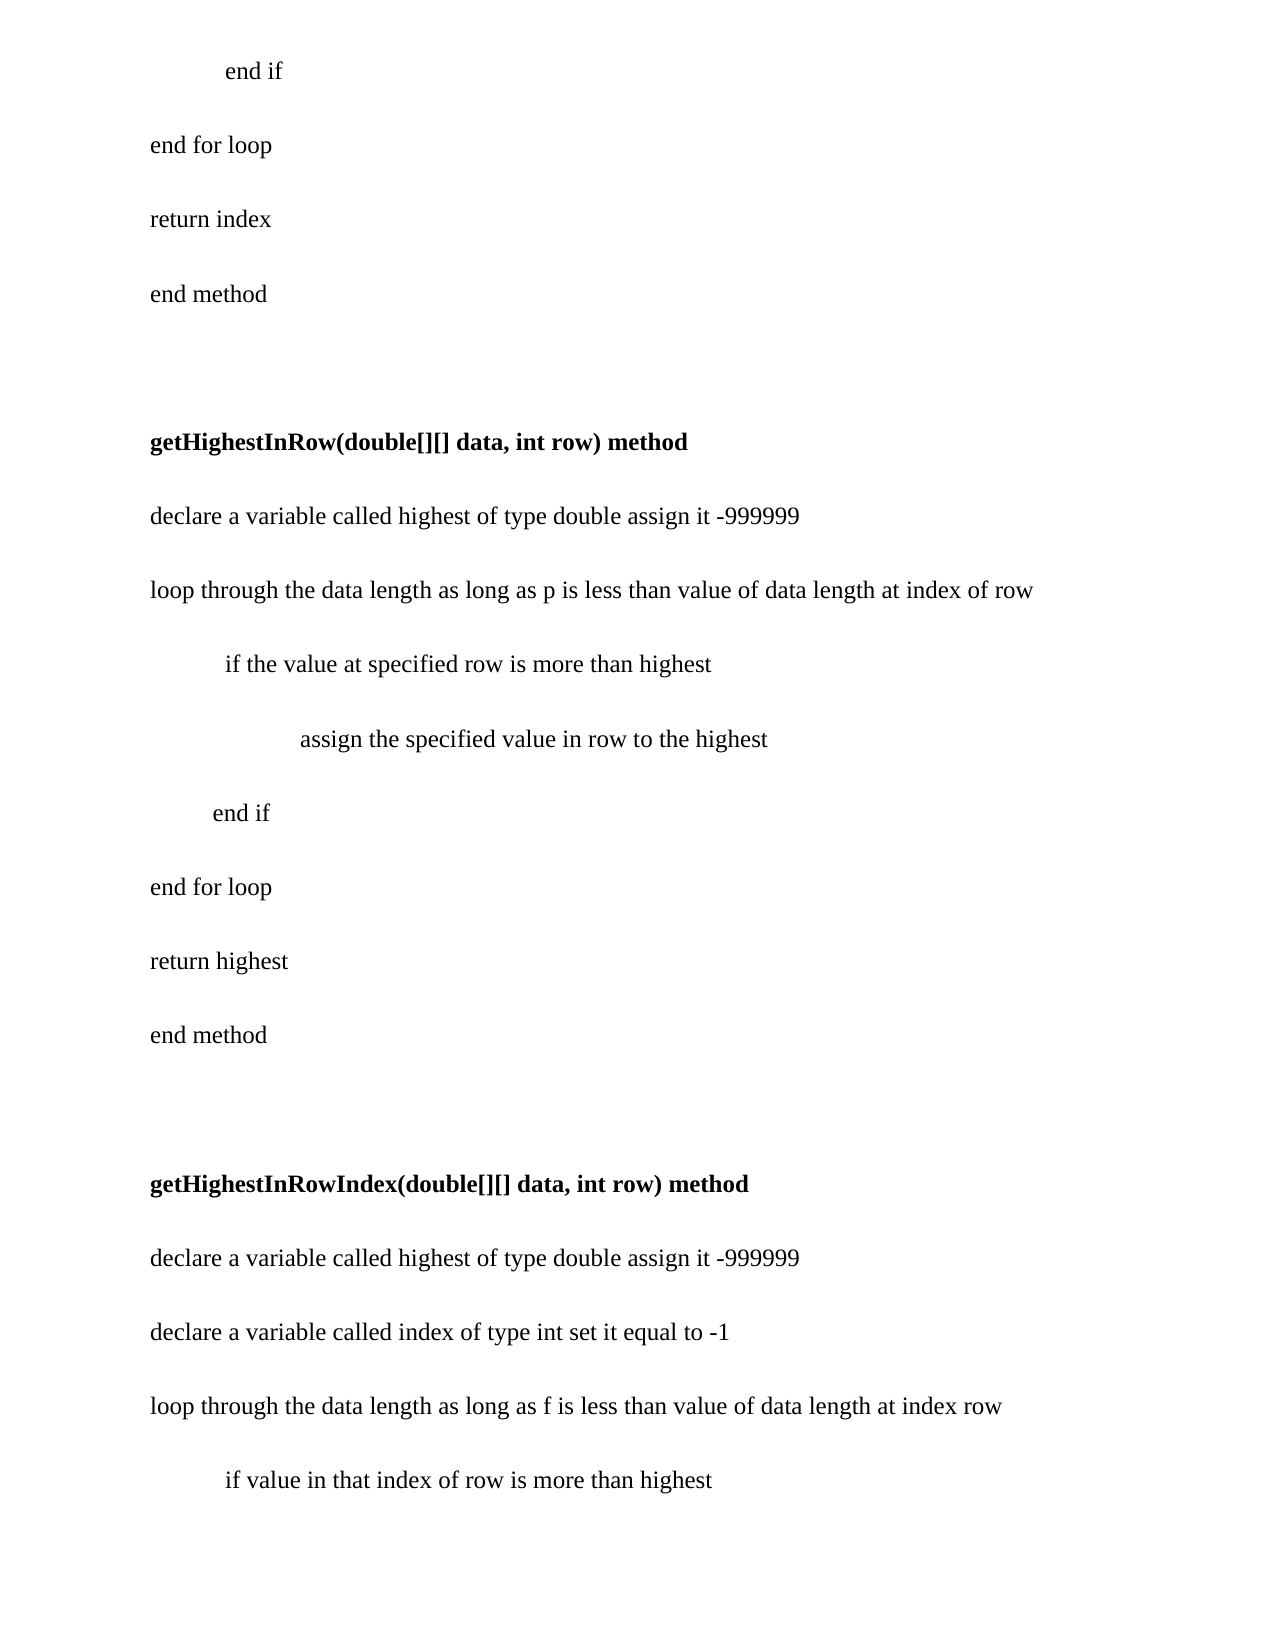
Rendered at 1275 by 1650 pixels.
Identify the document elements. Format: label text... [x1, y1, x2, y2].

text getHighestInRowIndex(double[][] data, int row) method [150, 1169, 1125, 1197]
text end if [150, 56, 1125, 85]
text end for loop [150, 872, 1125, 901]
text return index [150, 204, 1125, 233]
text return highest [150, 946, 1125, 975]
text end method [150, 1020, 1125, 1049]
text if the value at specified row is more than highest [150, 649, 1125, 678]
text declare a variable called highest of type double assign it -999999 [150, 501, 1125, 530]
text end method [150, 279, 1125, 307]
text declare a variable called index of type int set it equal to -1 [150, 1317, 1125, 1346]
text getHighestInRow(double[][] data, int row) method [150, 427, 1125, 456]
text end for loop [150, 130, 1125, 159]
text declare a variable called highest of type double assign it -999999 [150, 1243, 1125, 1272]
text end if [150, 798, 1125, 827]
text if value in that index of row is more than highest [150, 1465, 1125, 1494]
text loop through the data length as long as p is less than value of data length at index of row [150, 575, 1125, 604]
text assign the specified value in row to the highest [150, 724, 1125, 752]
text loop through the data length as long as f is less than value of data length at index row [150, 1391, 1125, 1420]
